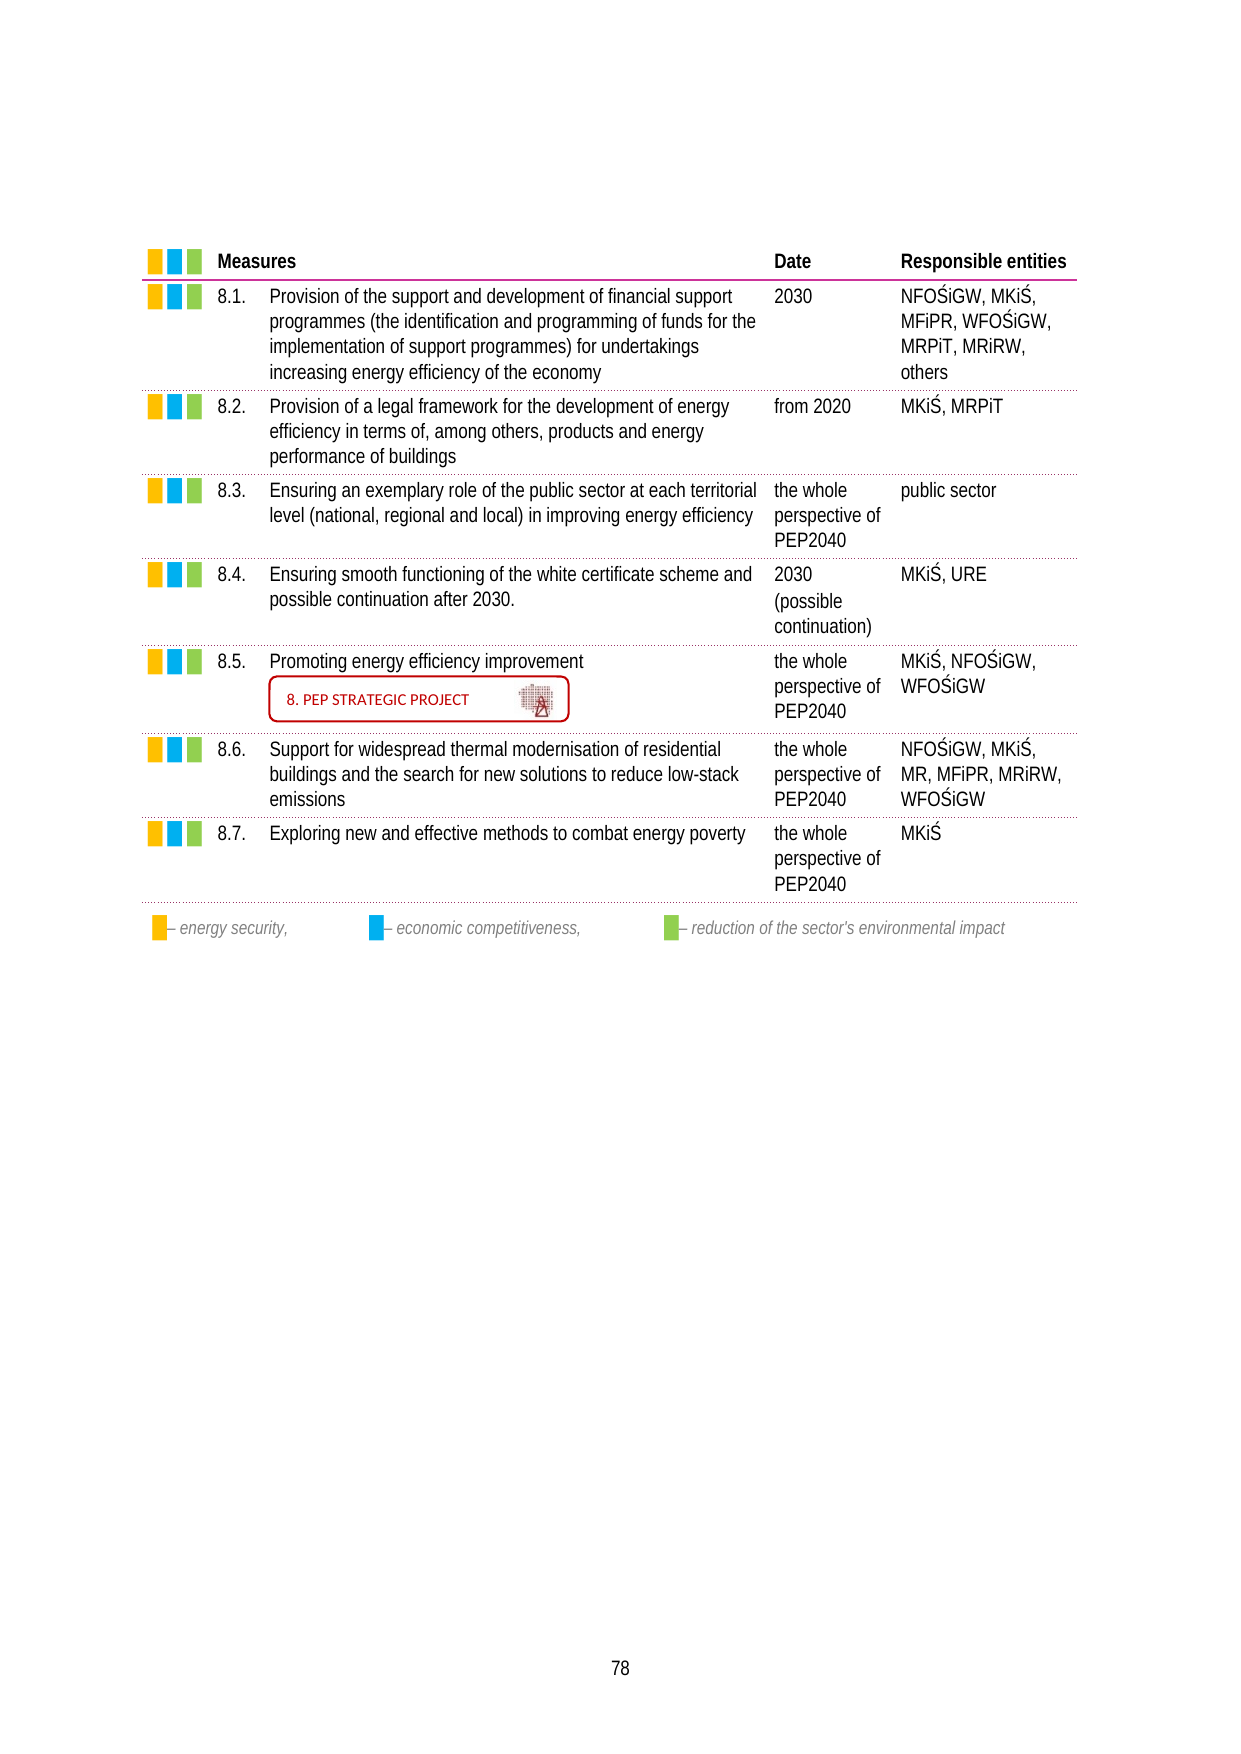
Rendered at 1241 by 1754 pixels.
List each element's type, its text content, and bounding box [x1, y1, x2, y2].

table_cell MKiŚ, MRPiT [895, 390, 1077, 474]
table_cell 8.2. [212, 390, 263, 474]
table_cell █ █ █ [142, 558, 212, 644]
table_cell Provision of a legal framework for the development of energy efficiency in terms of, among others, products and energy performance of buildings [264, 390, 768, 474]
table_cell the whole perspective of PEP2040 [768, 733, 894, 817]
table_cell Support for widespread thermal modernisation of residential buildings and the search for new solutions to reduce low-stack emissions [264, 733, 768, 817]
table_cell 8.4. [212, 558, 263, 644]
table_cell 8.1. [212, 281, 263, 390]
table_header Responsible entities [895, 246, 1077, 279]
table_cell █ █ █ [142, 281, 212, 390]
table_header █ █ █ [142, 246, 212, 279]
table_cell █ █ █ [142, 390, 212, 474]
picture [514, 680, 557, 720]
table_cell MKiŚ, URE [895, 558, 1077, 644]
table_cell Ensuring smooth functioning of the white certificate scheme and possible continuation after 2030. [264, 558, 768, 644]
table_cell 8.6. [212, 733, 263, 817]
table_cell public sector [895, 474, 1077, 558]
table_cell Promoting energy efficiency improvement [264, 645, 768, 733]
table_cell █ █ █ [142, 817, 212, 902]
text █– energy security, █– economic competitiveness, █– reduction of the sector's environmental impact [679, 915, 1093, 939]
table_cell 8.3. [212, 474, 263, 558]
text █– energy security, █– economic competitiveness, █– reduction of the sector's environmental impact [384, 915, 664, 939]
table_cell the whole perspective of PEP2040 [768, 474, 894, 558]
table_cell Provision of the support and development of financial support programmes (the identification and programming of funds for the implementation of support programmes) for undertakings increasing energy efficiency of the economy [264, 281, 768, 390]
table_cell █ █ █ [142, 645, 212, 733]
table_cell 8.5. [212, 645, 263, 733]
table_cell MKiŚ, NFOŚiGW, WFOŚiGW [895, 645, 1077, 733]
table_cell 2030 [768, 281, 894, 390]
table_cell █ █ █ [142, 474, 212, 558]
table_cell MKiŚ [895, 817, 1077, 902]
table_cell Exploring new and effective methods to combat energy poverty [264, 817, 768, 902]
table_cell NFOŚiGW, MKiŚ, MFiPR, WFOŚiGW, MRPiT, MRiRW, others [895, 281, 1077, 390]
table_cell the whole perspective of PEP2040 [768, 817, 894, 902]
table_cell the whole perspective of PEP2040 [768, 645, 894, 733]
table_cell from 2020 [768, 390, 894, 474]
table_cell 8.7. [212, 817, 263, 902]
table_header Measures [212, 246, 768, 279]
table_cell Ensuring an exemplary role of the public sector at each territorial level (national, regional and local) in improving energy efficiency [264, 474, 768, 558]
table_cell NFOŚiGW, MKiŚ, MR, MFiPR, MRiRW, WFOŚiGW [895, 733, 1077, 817]
table_header Date [768, 246, 894, 279]
table_cell 2030 (possible continuation) [768, 558, 894, 644]
table_cell █ █ █ [142, 733, 212, 817]
